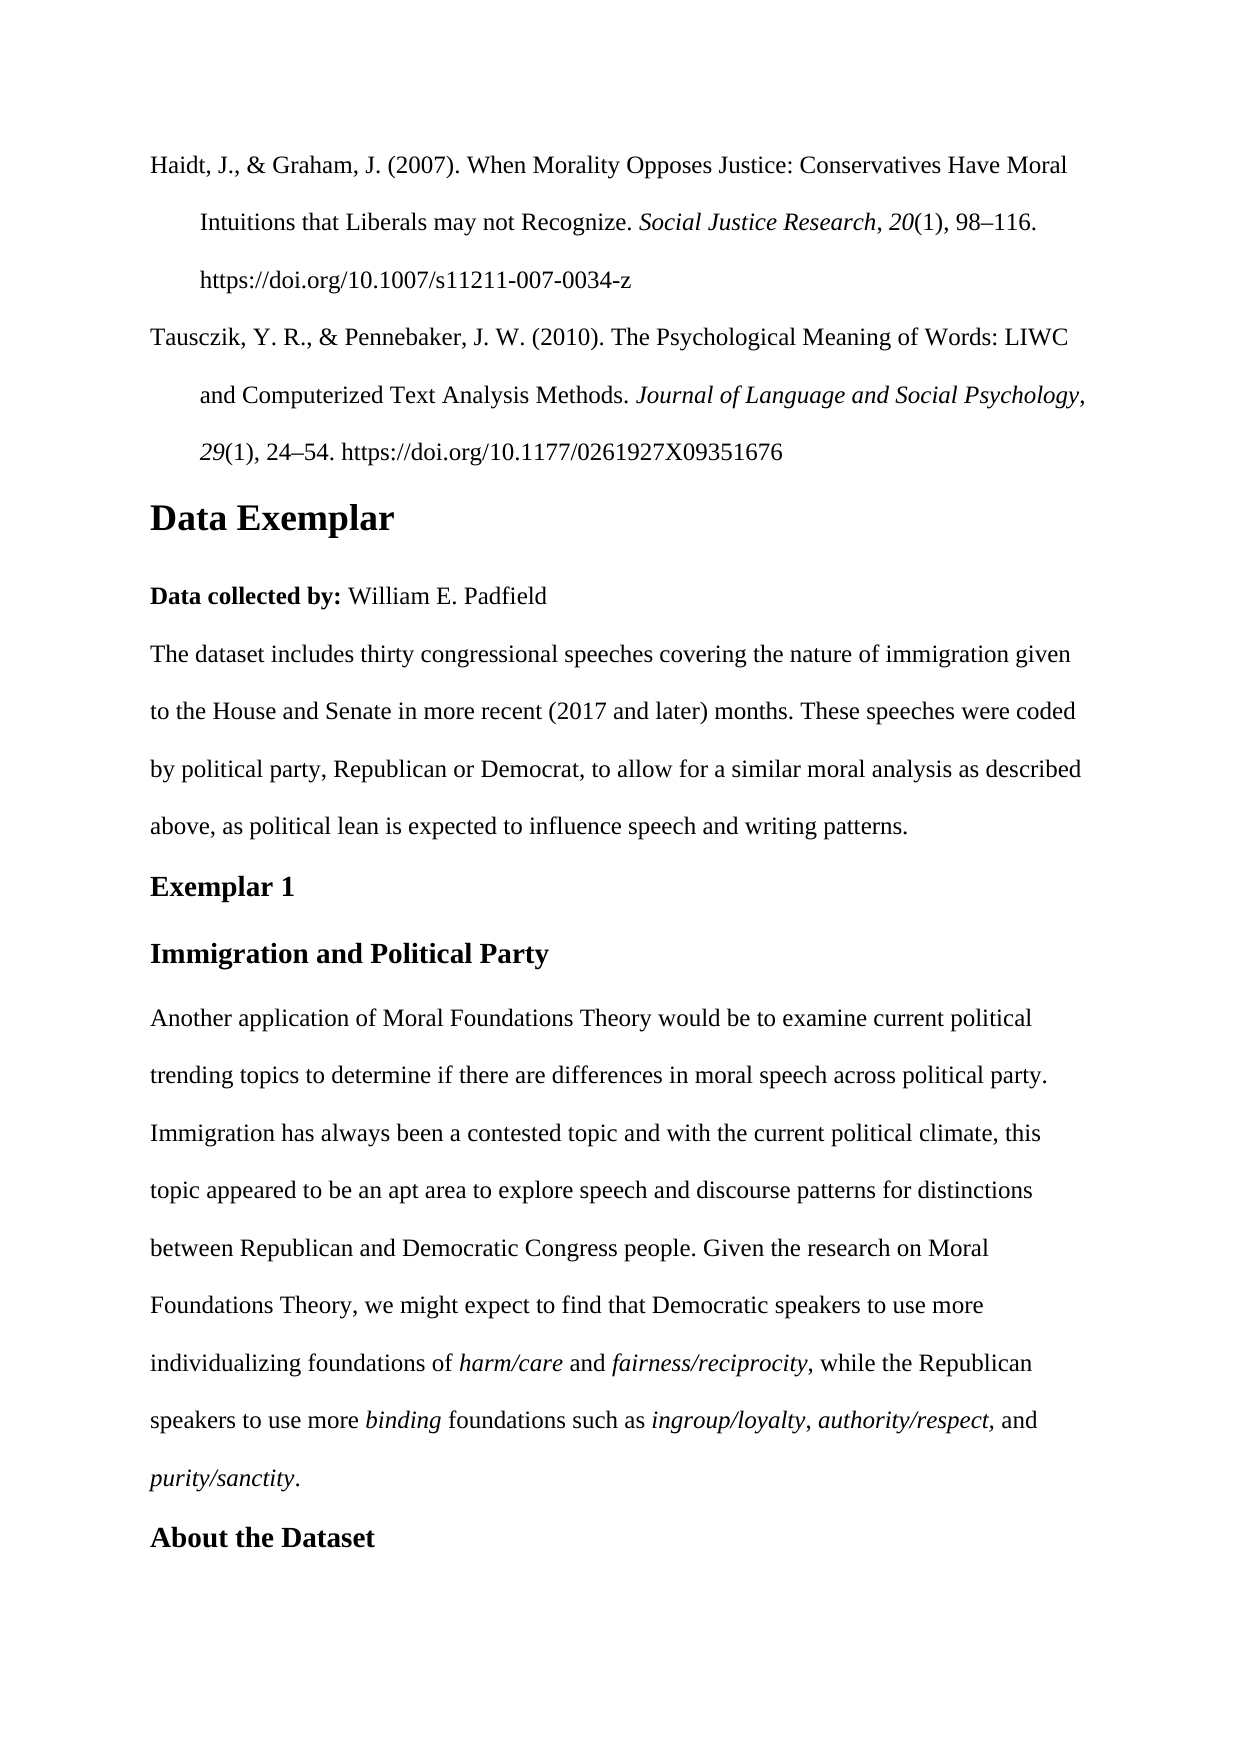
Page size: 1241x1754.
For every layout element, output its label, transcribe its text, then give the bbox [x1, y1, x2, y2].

text Data collected by: William E. Padfield [150, 581, 1090, 610]
text Another application of Moral Foundations Theory would be to examine current political trending topics to determine if there are differences in moral speech across political party. Immigration has always been a contested topic and with the current political climate, this topic appeared to be an apt area to explore speech and discourse patterns for distinctions between Republican and Democratic Congress people. Given the research on Moral Foundations Theory, we might expect to find that Democratic speakers to use more individualizing foundations of harm/care and fairness/reciprocity, while the Republican speakers to use more binding foundations such as ingroup/loyalty, authority/respect, and purity/sanctity. [150, 1003, 1090, 1492]
text Immigration and Political Party [150, 936, 1090, 969]
text About the Dataset [150, 1520, 1090, 1554]
text The dataset includes thirty congressional speeches covering the nature of immigration given to the House and Senate in more recent (2017 and later) months. These speeches were coded by political party, Republican or Democrat, to allow for a similar moral analysis as described above, as political lean is expected to influence speech and writing patterns. [150, 639, 1090, 840]
text Tausczik, Y. R., & Pennebaker, J. W. (2010). The Psychological Meaning of Words: LIWC and Computerized Text Analysis Methods. Journal of Language and Social Psychology, 29(1), 24–54. https://doi.org/10.1177/0261927X09351676 [150, 322, 1090, 466]
text Exemplar 1 [150, 869, 1090, 902]
text Data Exemplar [150, 495, 1090, 538]
text Haidt, J., & Graham, J. (2007). When Morality Opposes Justice: Conservatives Have Moral Intuitions that Liberals may not Recognize. Social Justice Research, 20(1), 98–116. https://doi.org/10.1007/s11211-007-0034-z [150, 150, 1090, 294]
